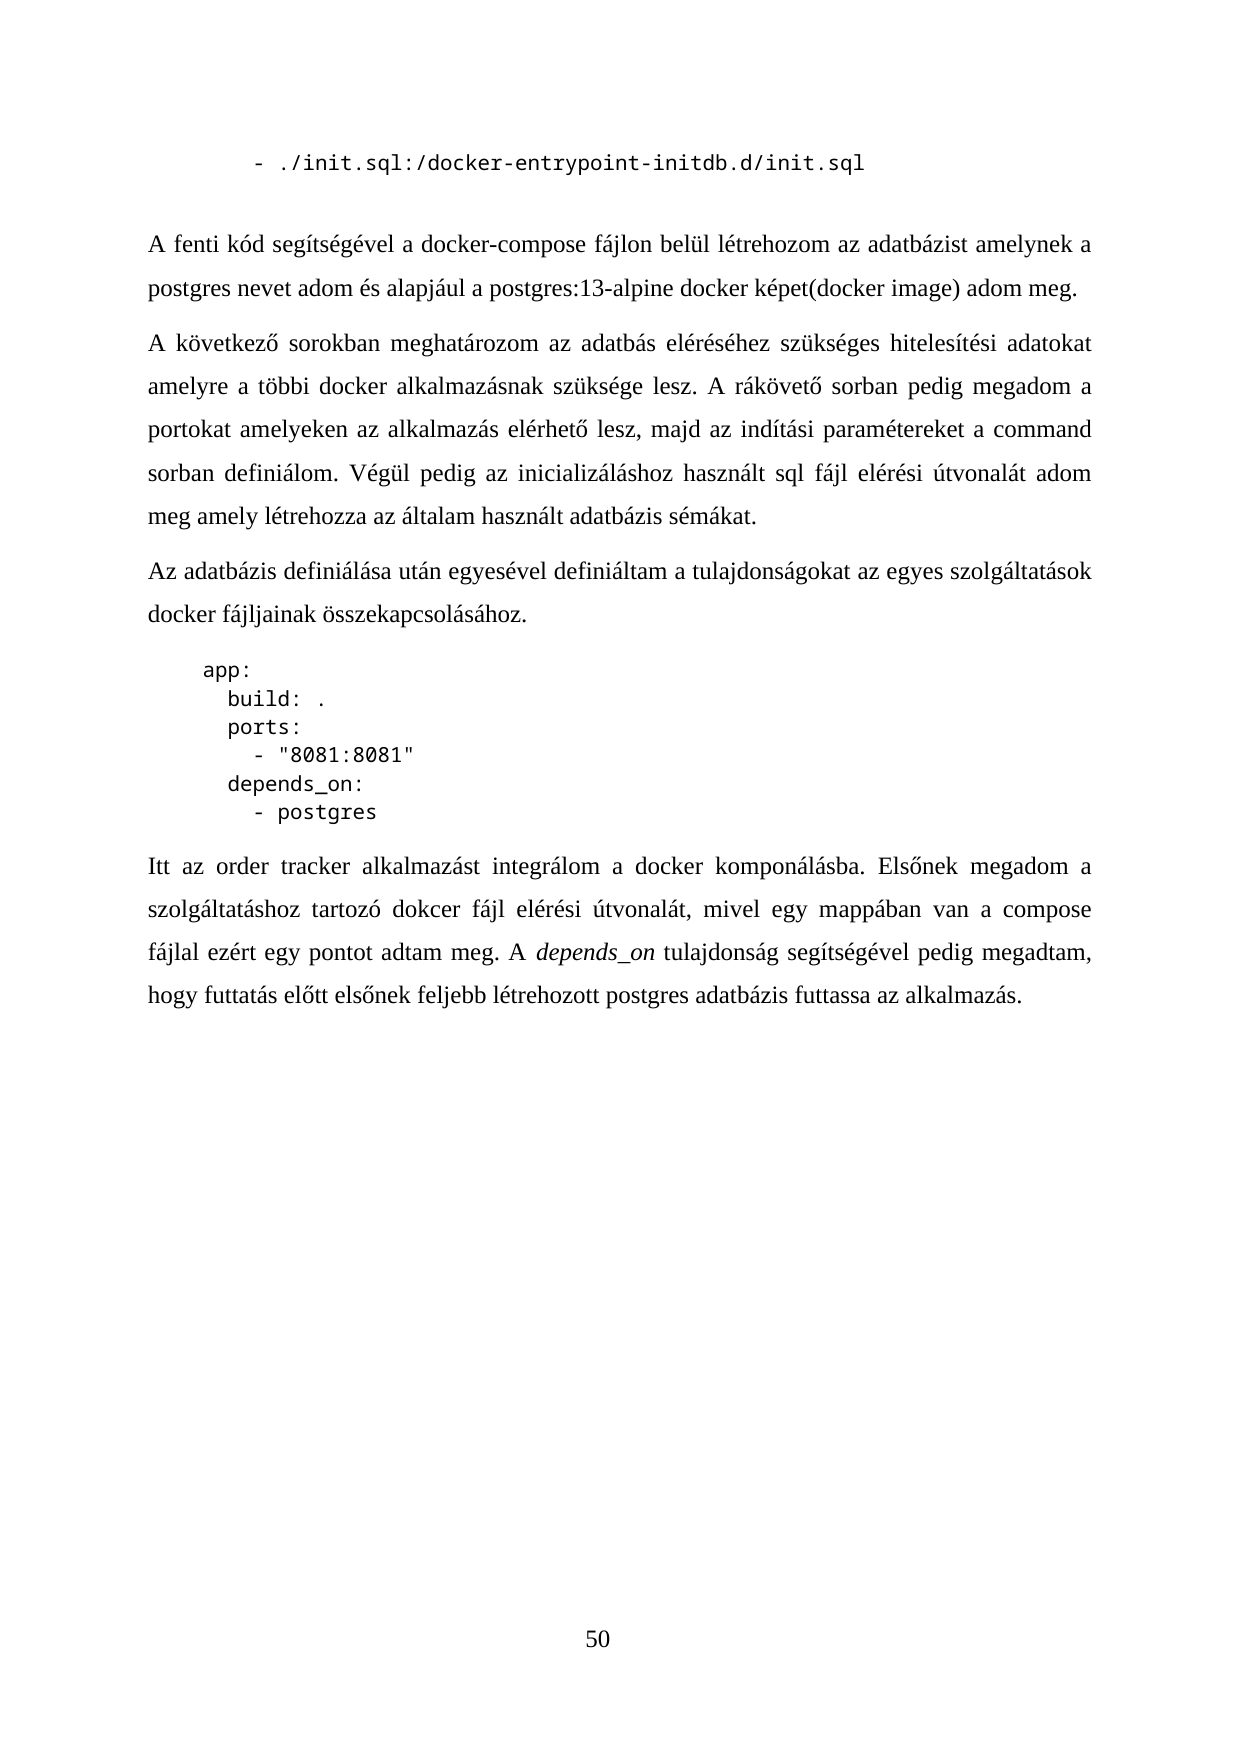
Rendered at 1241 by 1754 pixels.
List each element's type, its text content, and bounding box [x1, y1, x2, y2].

text build: . [177, 684, 1092, 712]
text A fenti kód segítségével a docker-compose fájlon belül létrehozom az adatbázist amelynek a postgres nevet adom és alapjául a postgres:13-alpine docker képet(docker image) adom meg. [148, 229, 1092, 301]
text app: [177, 655, 1092, 684]
text - "8081:8081" [177, 741, 1092, 769]
text depends_on: [177, 769, 1092, 797]
text - postgres [177, 797, 1092, 826]
text - ./init.sql:/docker-entrypoint-initdb.d/init.sql [177, 148, 1092, 176]
text Az adatbázis definiálása után egyesével definiáltam a tulajdonságokat az egyes szolgáltatások docker fájljainak összekapcsolásához. [148, 556, 1092, 628]
text A következő sorokban meghatározom az adatbás eléréséhez szükséges hitelesítési adatokat amelyre a többi docker alkalmazásnak szüksége lesz. A rákövető sorban pedig megadom a portokat amelyeken az alkalmazás elérhető lesz, majd az indítási paramétereket a command sorban definiálom. Végül pedig az inicializáláshoz használt sql fájl elérési útvonalát adom meg amely létrehozza az általam használt adatbázis sémákat. [148, 328, 1092, 529]
text Itt az order tracker alkalmazást integrálom a docker komponálásba. Elsőnek megadom a szolgáltatáshoz tartozó dokcer fájl elérési útvonalát, mivel egy mappában van a compose fájlal ezért egy pontot adtam meg. A depends_on tulajdonság segítségével pedig megadtam, hogy futtatás előtt elsőnek feljebb létrehozott postgres adatbázis futtassa az alkalmazás. [148, 851, 1092, 1009]
text ports: [177, 712, 1092, 741]
